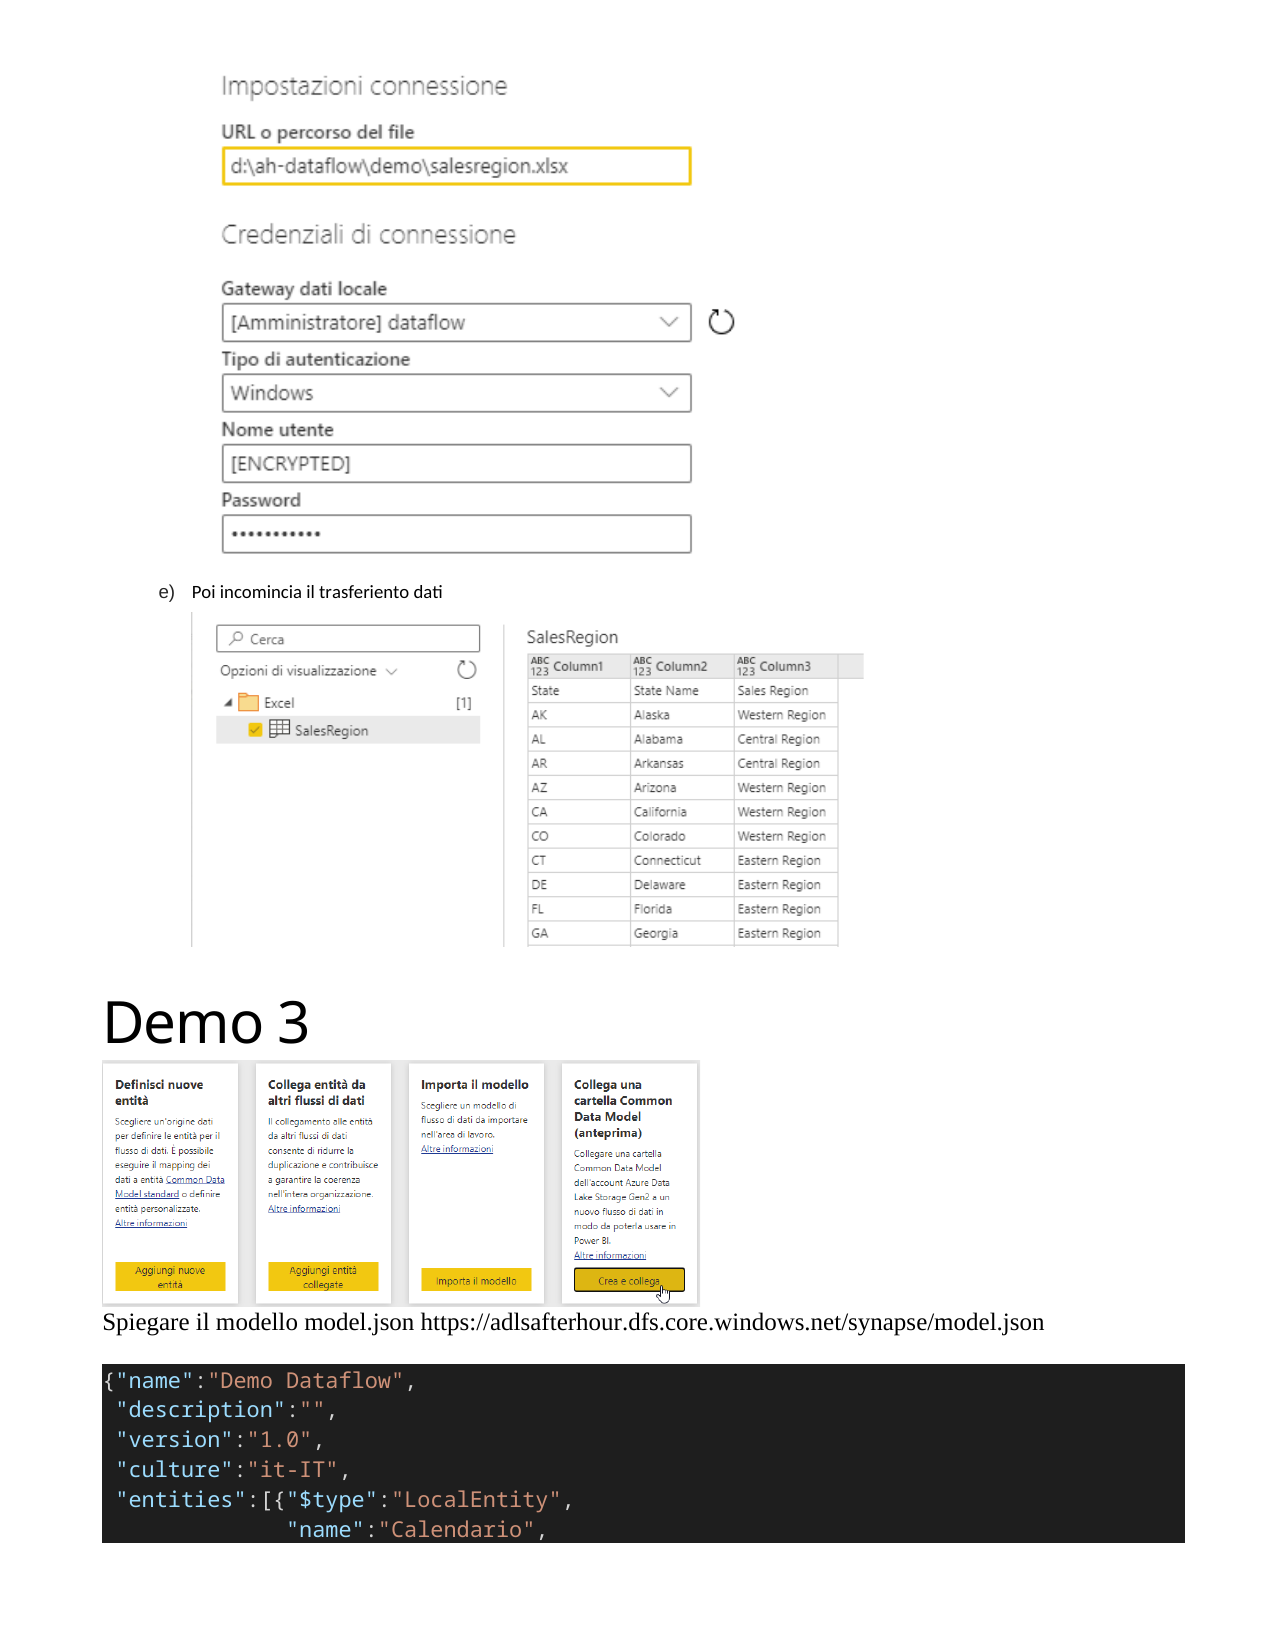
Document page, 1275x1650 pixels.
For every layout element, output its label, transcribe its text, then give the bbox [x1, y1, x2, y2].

picture [191, 70, 797, 571]
list Poi incomincia il trasferiento dati [158, 580, 1185, 603]
picture [191, 612, 864, 947]
text "name":"Calendario", [102, 1513, 1185, 1543]
text Spiegare il modello model.json https://adlsafterhour.dfs.core.windows.net/synapse/model.json [102, 1307, 1185, 1336]
text "version":"1.0", [102, 1424, 1185, 1454]
text "culture":"it-IT", [102, 1454, 1185, 1484]
picture [102, 1060, 700, 1307]
text "entities":[{"$type":"LocalEntity", [102, 1484, 1185, 1513]
text {"name":"Demo Dataflow", [102, 1364, 1185, 1394]
text "description":"", [102, 1394, 1185, 1424]
text Demo 3 [102, 981, 1185, 1061]
